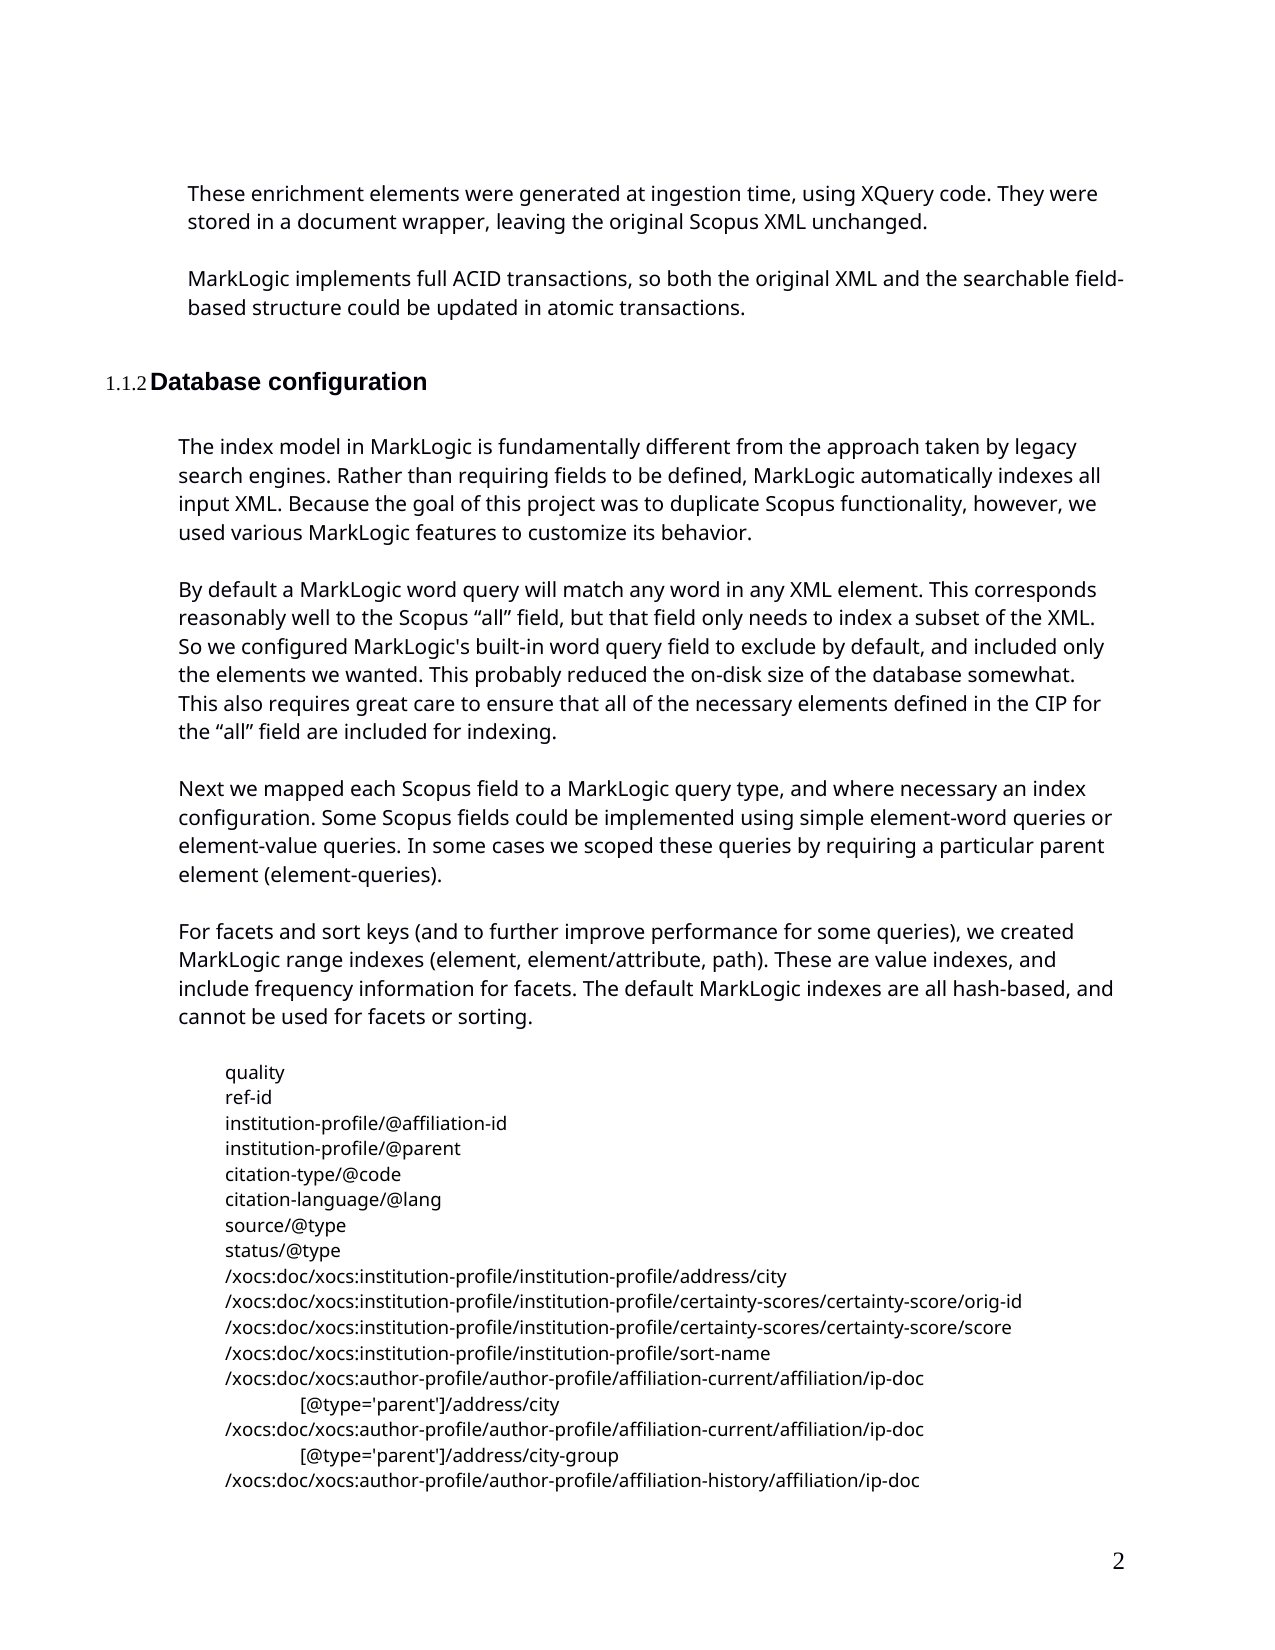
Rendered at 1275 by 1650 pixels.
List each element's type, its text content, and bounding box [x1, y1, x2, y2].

subtitle Database configuration [105, 367, 1125, 395]
text /xocs:doc/xocs:institution-profile/institution-profile/sort-name [150, 1340, 1125, 1365]
text ref-id [150, 1084, 1125, 1110]
text Next we mapped each Scopus field to a MarkLogic query type, and where necessary an index configuration. Some Scopus fields could be implemented using simple element-word queries or element-value queries. In some cases we scoped these queries by requiring a particular parent element (element-queries). [178, 774, 1125, 888]
text institution-profile/@parent [150, 1136, 1125, 1161]
text [@type='parent']/address/city [225, 1391, 1125, 1416]
text status/@type [150, 1238, 1125, 1263]
text citation-type/@code [150, 1161, 1125, 1187]
text MarkLogic implements full ACID transactions, so both the original XML and the searchable field-based structure could be updated in atomic transactions. [187, 264, 1125, 321]
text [150, 1416, 1125, 1442]
text quality [150, 1059, 1125, 1084]
text source/@type [150, 1212, 1125, 1238]
text [@type='parent']/address/city-group [225, 1442, 1125, 1467]
text /xocs:doc/xocs:institution-profile/institution-profile/address/city [150, 1263, 1125, 1289]
text By default a MarkLogic word query will match any word in any XML element. This corresponds reasonably well to the Scopus “all” field, but that field only needs to index a subset of the XML. So we configured MarkLogic's built-in word query field to exclude by default, and included only the elements we wanted. This probably reduced the on-disk size of the database somewhat. This also requires great care to ensure that all of the necessary elements defined in the CIP for the “all” field are included for indexing. [178, 575, 1125, 746]
text institution-profile/@affiliation-id [150, 1110, 1125, 1136]
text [150, 1467, 1125, 1493]
text citation-language/@lang [150, 1187, 1125, 1212]
text For facets and sort keys (and to further improve performance for some queries), we created MarkLogic range indexes (element, element/attribute, path). These are value indexes, and include frequency information for facets. The default MarkLogic indexes are all hash-based, and cannot be used for facets or sorting. [178, 917, 1125, 1031]
text /xocs:doc/xocs:institution-profile/institution-profile/certainty-scores/certainty-score/score [150, 1314, 1125, 1340]
text /xocs:doc/xocs:institution-profile/institution-profile/certainty-scores/certainty-score/orig-id [150, 1289, 1125, 1314]
text These enrichment elements were generated at ingestion time, using XQuery code. They were stored in a document wrapper, leaving the original Scopus XML unchanged. [187, 179, 1125, 236]
text /xocs:doc/xocs:author-profile/author-profile/affiliation-current/affiliation/ip-doc [150, 1365, 1125, 1391]
text The index model in MarkLogic is fundamentally different from the approach taken by legacy search engines. Rather than requiring fields to be defined, MarkLogic automatically indexes all input XML. Because the goal of this project was to duplicate Scopus functionality, however, we used various MarkLogic features to customize its behavior. [178, 432, 1125, 546]
